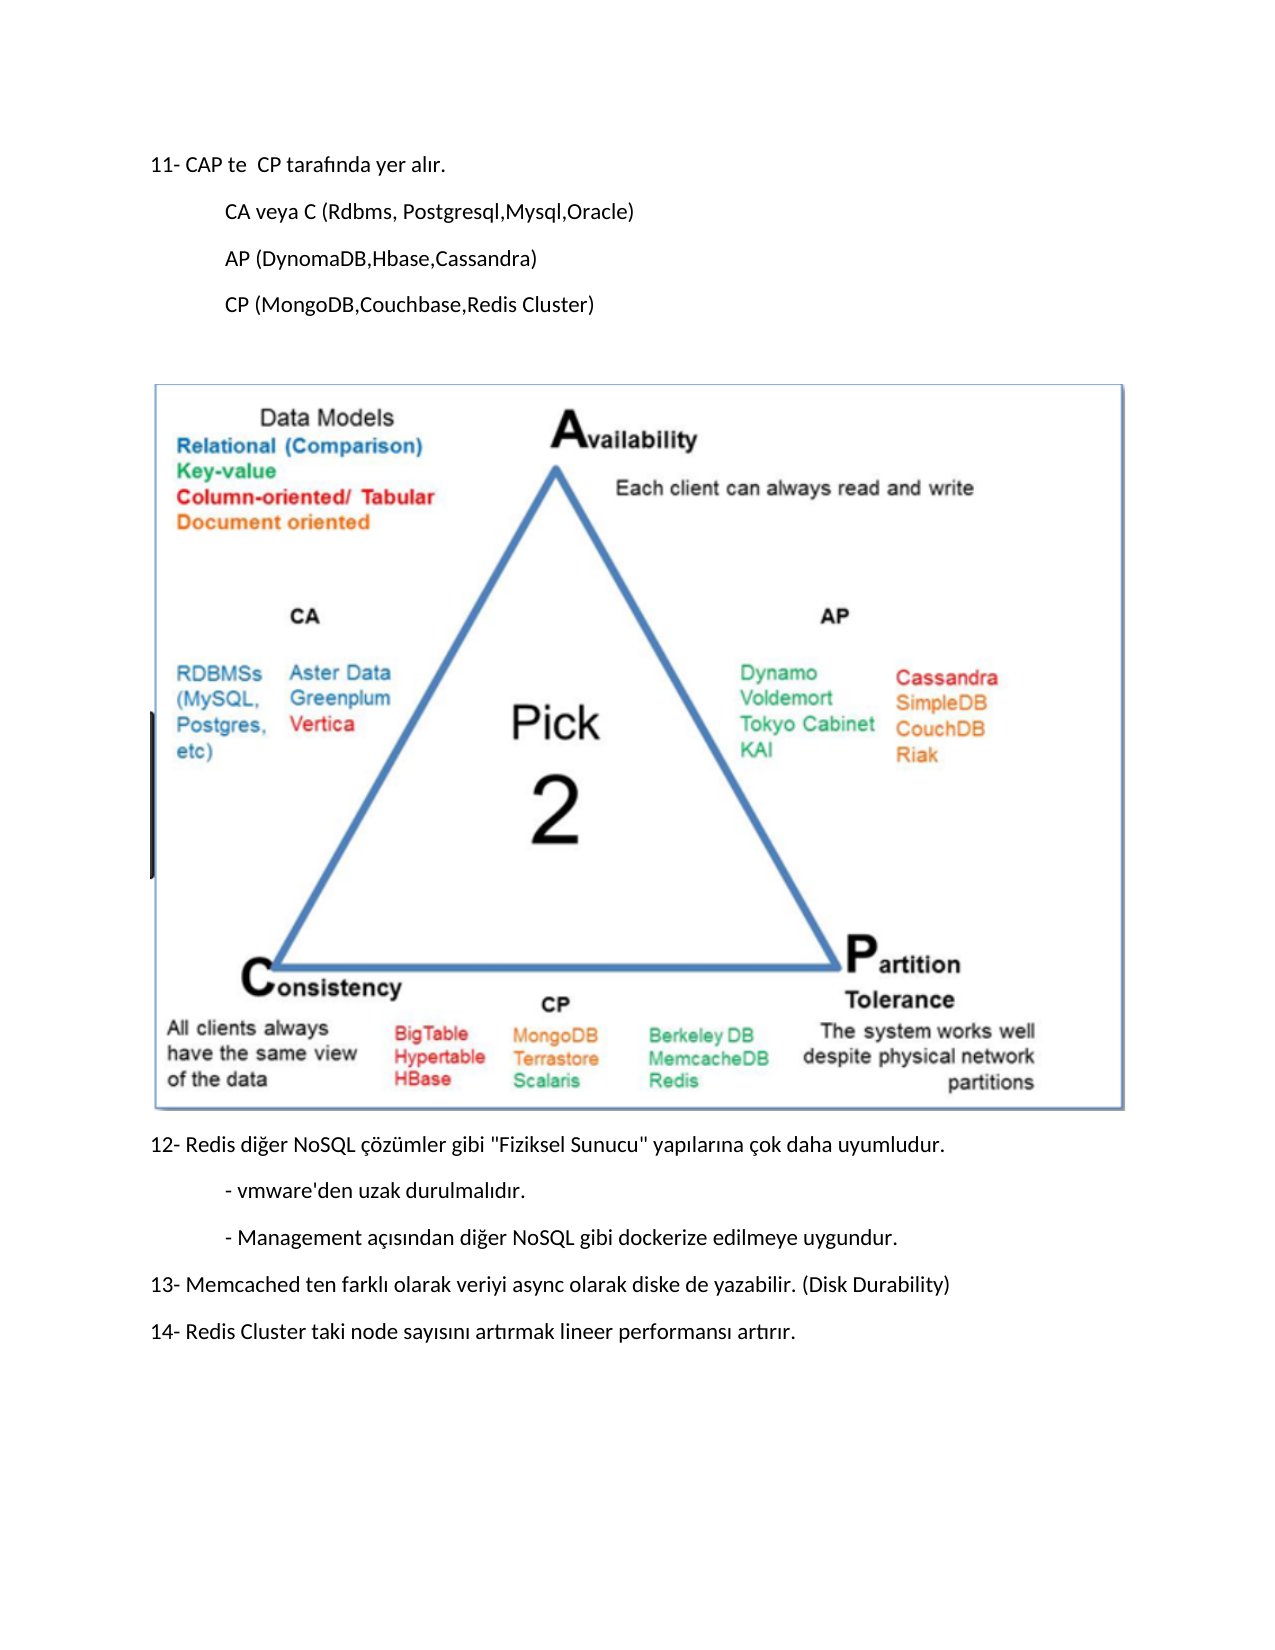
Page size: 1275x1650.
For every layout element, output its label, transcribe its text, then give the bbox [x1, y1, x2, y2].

text 11- CAP te CP tarafında yer alır. [150, 150, 1125, 178]
picture [150, 384, 1125, 1111]
text CP (MongoDB,Couchbase,Redis Cluster) [150, 291, 1125, 319]
text 12- Redis diğer NoSQL çözümler gibi "Fiziksel Sunucu" yapılarına çok daha uyumludur. [150, 1130, 1125, 1158]
text CA veya C (Rdbms, Postgresql,Mysql,Oracle) [150, 197, 1125, 225]
text - vmware'den uzak durulmalıdır. [150, 1177, 1125, 1204]
text 14- Redis Cluster taki node sayısını artırmak lineer performansı artırır. [150, 1317, 1125, 1345]
text AP (DynomaDB,Hbase,Cassandra) [150, 244, 1125, 272]
text - Management açısından diğer NoSQL gibi dockerize edilmeye uygundur. [150, 1223, 1125, 1251]
text 13- Memcached ten farklı olarak veriyi async olarak diske de yazabilir. (Disk Durability) [150, 1270, 1125, 1298]
